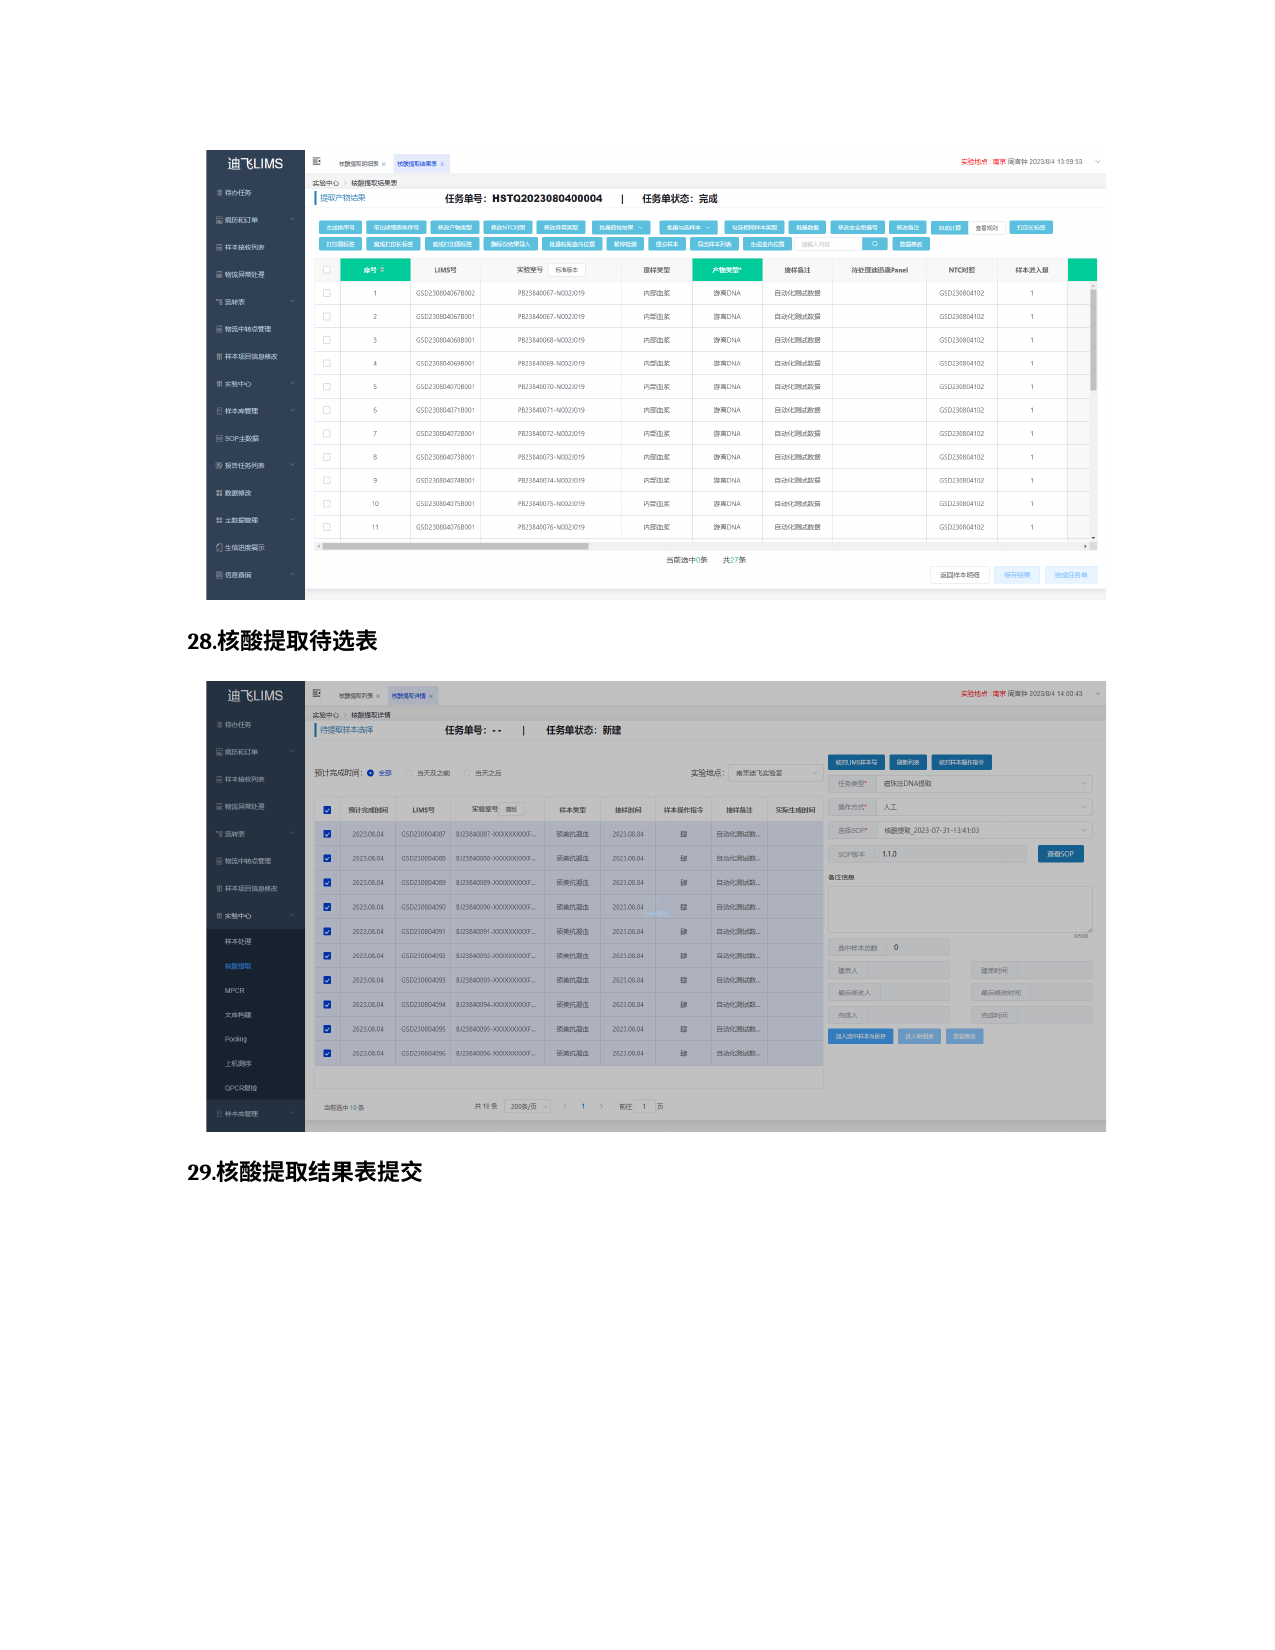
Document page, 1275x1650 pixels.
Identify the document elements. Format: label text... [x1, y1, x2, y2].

picture [206, 681, 1107, 1132]
picture [206, 150, 1107, 600]
text 28.核酸提取待选表 [187, 625, 1087, 656]
text 29.核酸提取结果表提交 [187, 1156, 1087, 1187]
